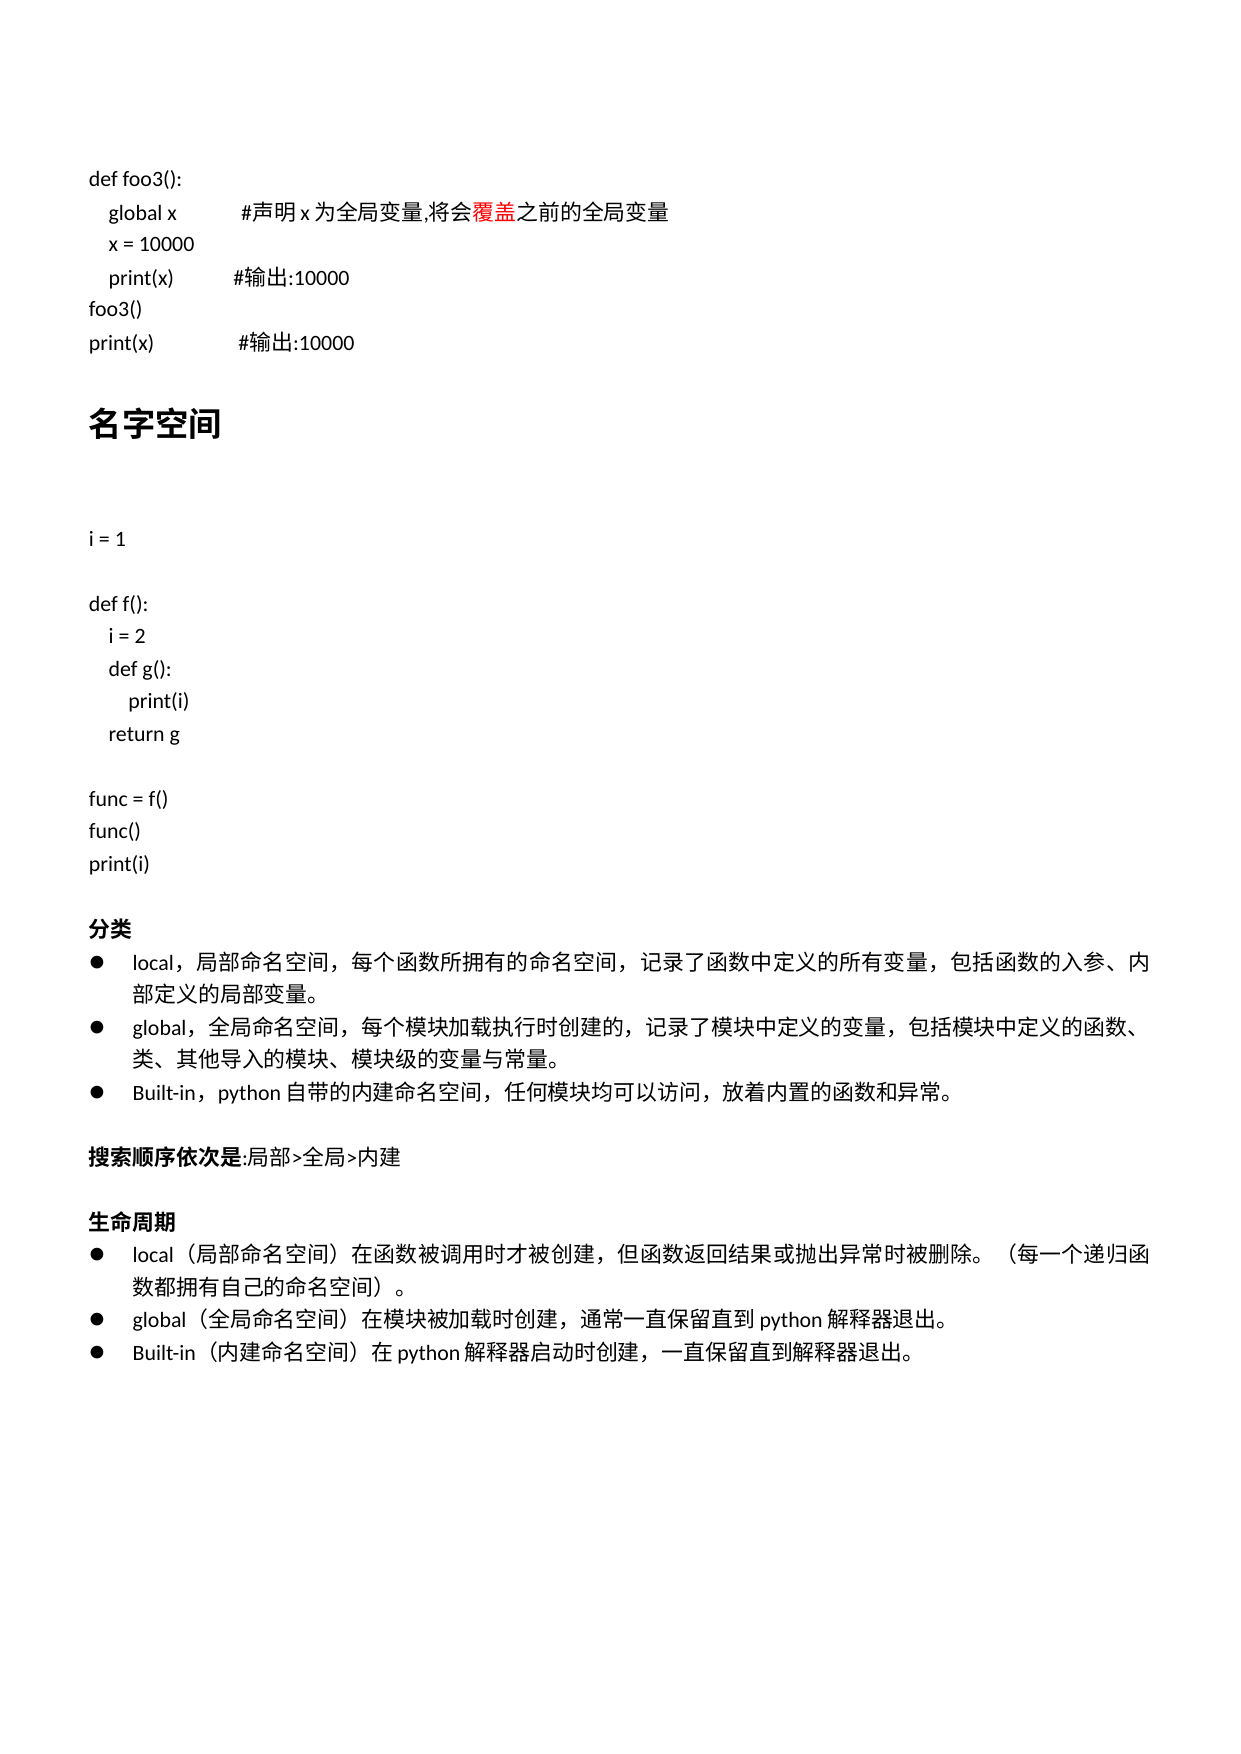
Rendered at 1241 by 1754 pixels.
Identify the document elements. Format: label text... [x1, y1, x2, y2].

list local（局部命名空间）在函数被调用时才被创建，但函数返回结果或抛出异常时被删除。（每一个递归函数都拥有自己的命名空间）。 [89, 1237, 1152, 1302]
text return g [89, 717, 1152, 749]
text print(i) [89, 684, 1152, 717]
text 生命周期 [89, 1204, 1152, 1237]
text print(i) [89, 847, 1152, 879]
list global，全局命名空间，每个模块加载执行时创建的，记录了模块中定义的变量，包括模块中定义的函数、类、其他导入的模块、模块级的变量与常量。 [89, 1009, 1152, 1074]
list global（全局命名空间）在模块被加载时创建，通常一直保留直到python解释器退出。 [89, 1302, 1152, 1334]
list Built-in，python自带的内建命名空间，任何模块均可以访问，放着内置的函数和异常。 [89, 1074, 1152, 1107]
text func = f() [89, 782, 1152, 814]
text global x #声明x为全局变量,将会覆盖之前的全局变量 [89, 194, 1152, 227]
list Built-in（内建命名空间）在python解释器启动时创建，一直保留直到解释器退出。 [89, 1334, 1152, 1367]
list local，局部命名空间，每个函数所拥有的命名空间，记录了函数中定义的所有变量，包括函数的入参、内部定义的局部变量。 [89, 944, 1152, 1009]
text foo3() [89, 292, 1152, 324]
text print(x) #输出:10000 [89, 259, 1152, 292]
text i = 2 [89, 619, 1152, 652]
text 搜索顺序依次是:局部>全局>内建 [89, 1139, 1152, 1172]
text i = 1 [89, 522, 1152, 554]
text print(x) #输出:10000 [89, 324, 1152, 357]
text 分类 [89, 912, 1152, 944]
text def f(): [89, 587, 1152, 619]
text x = 10000 [89, 227, 1152, 259]
text func() [89, 814, 1152, 847]
text def g(): [89, 652, 1152, 684]
subtitle 名字空间 [89, 389, 1152, 454]
text def foo3(): [89, 162, 1152, 194]
